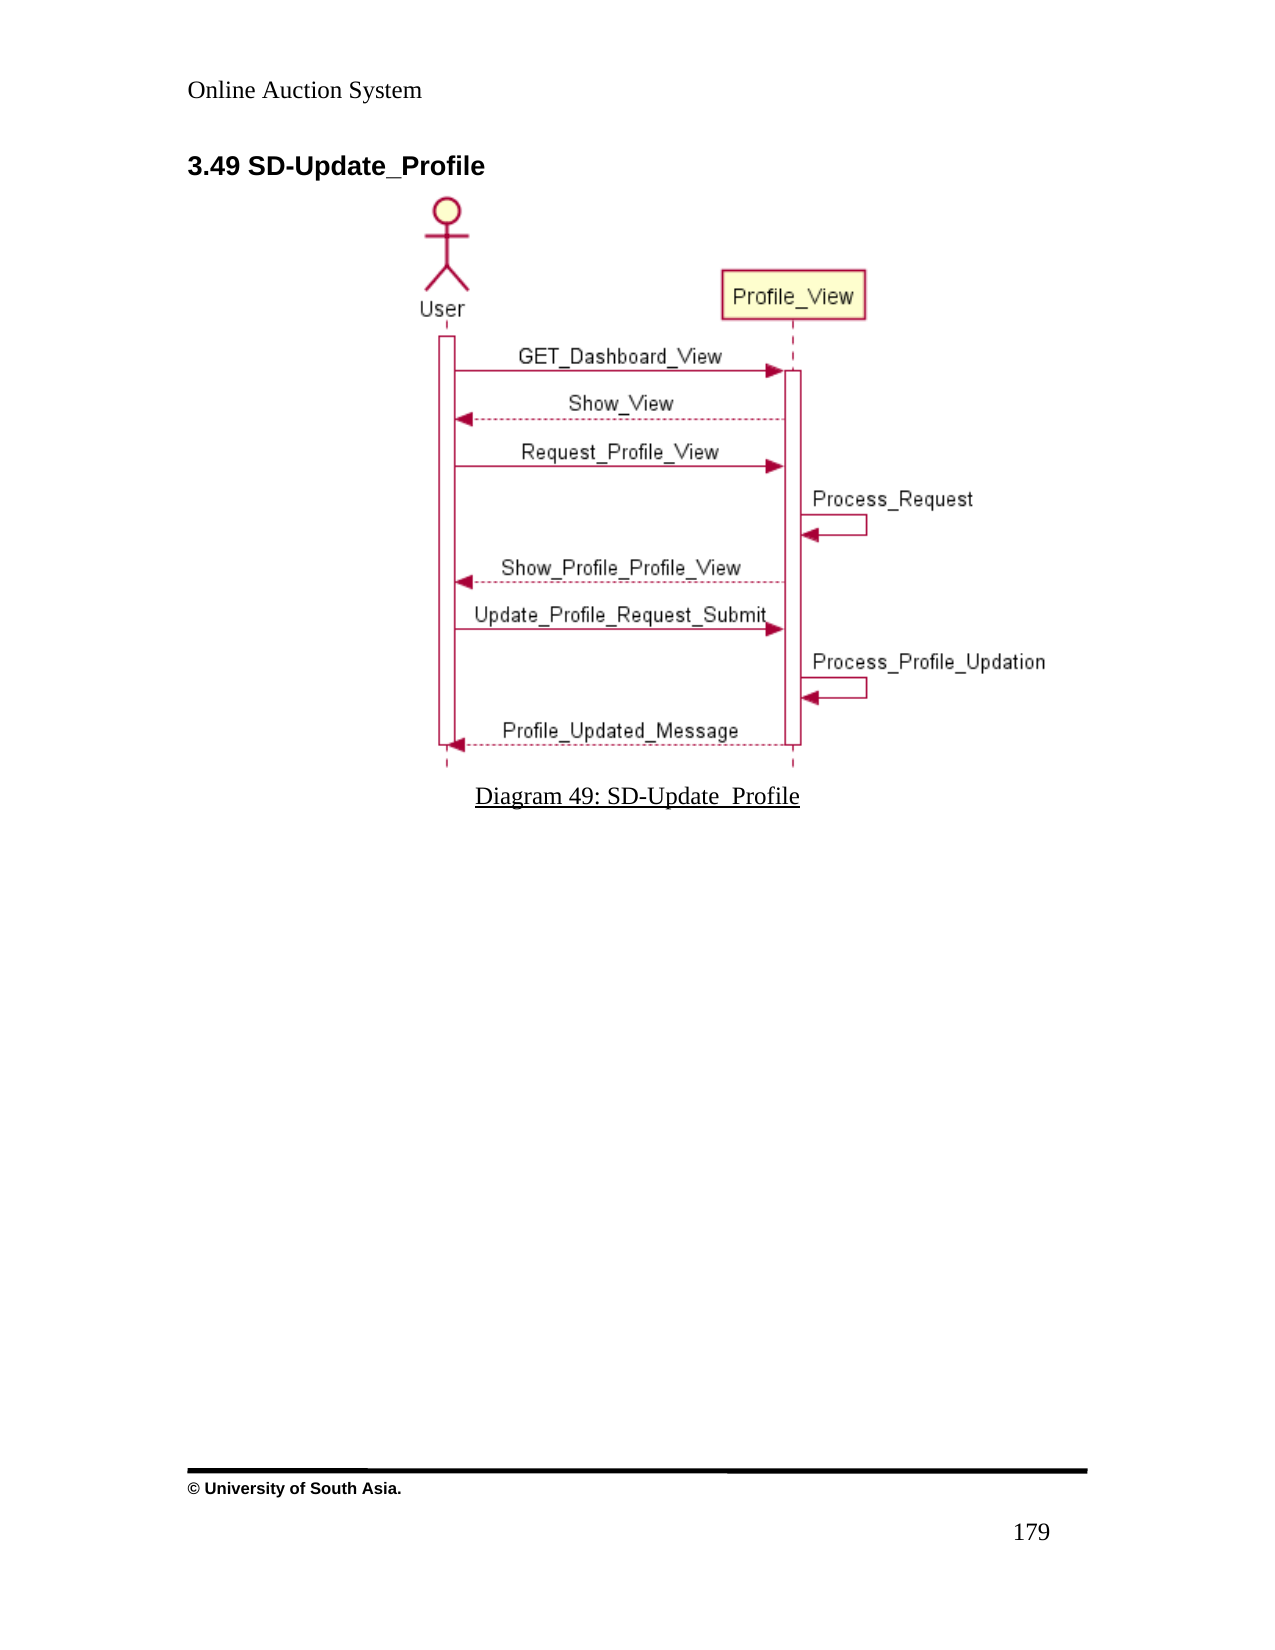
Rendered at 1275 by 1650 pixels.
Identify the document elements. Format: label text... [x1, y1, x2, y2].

picture [412, 187, 1054, 782]
subtitle 3.49 SD-Update_Profile [187, 150, 1087, 181]
text Diagram 49: SD-Update_Profile [187, 781, 1087, 810]
